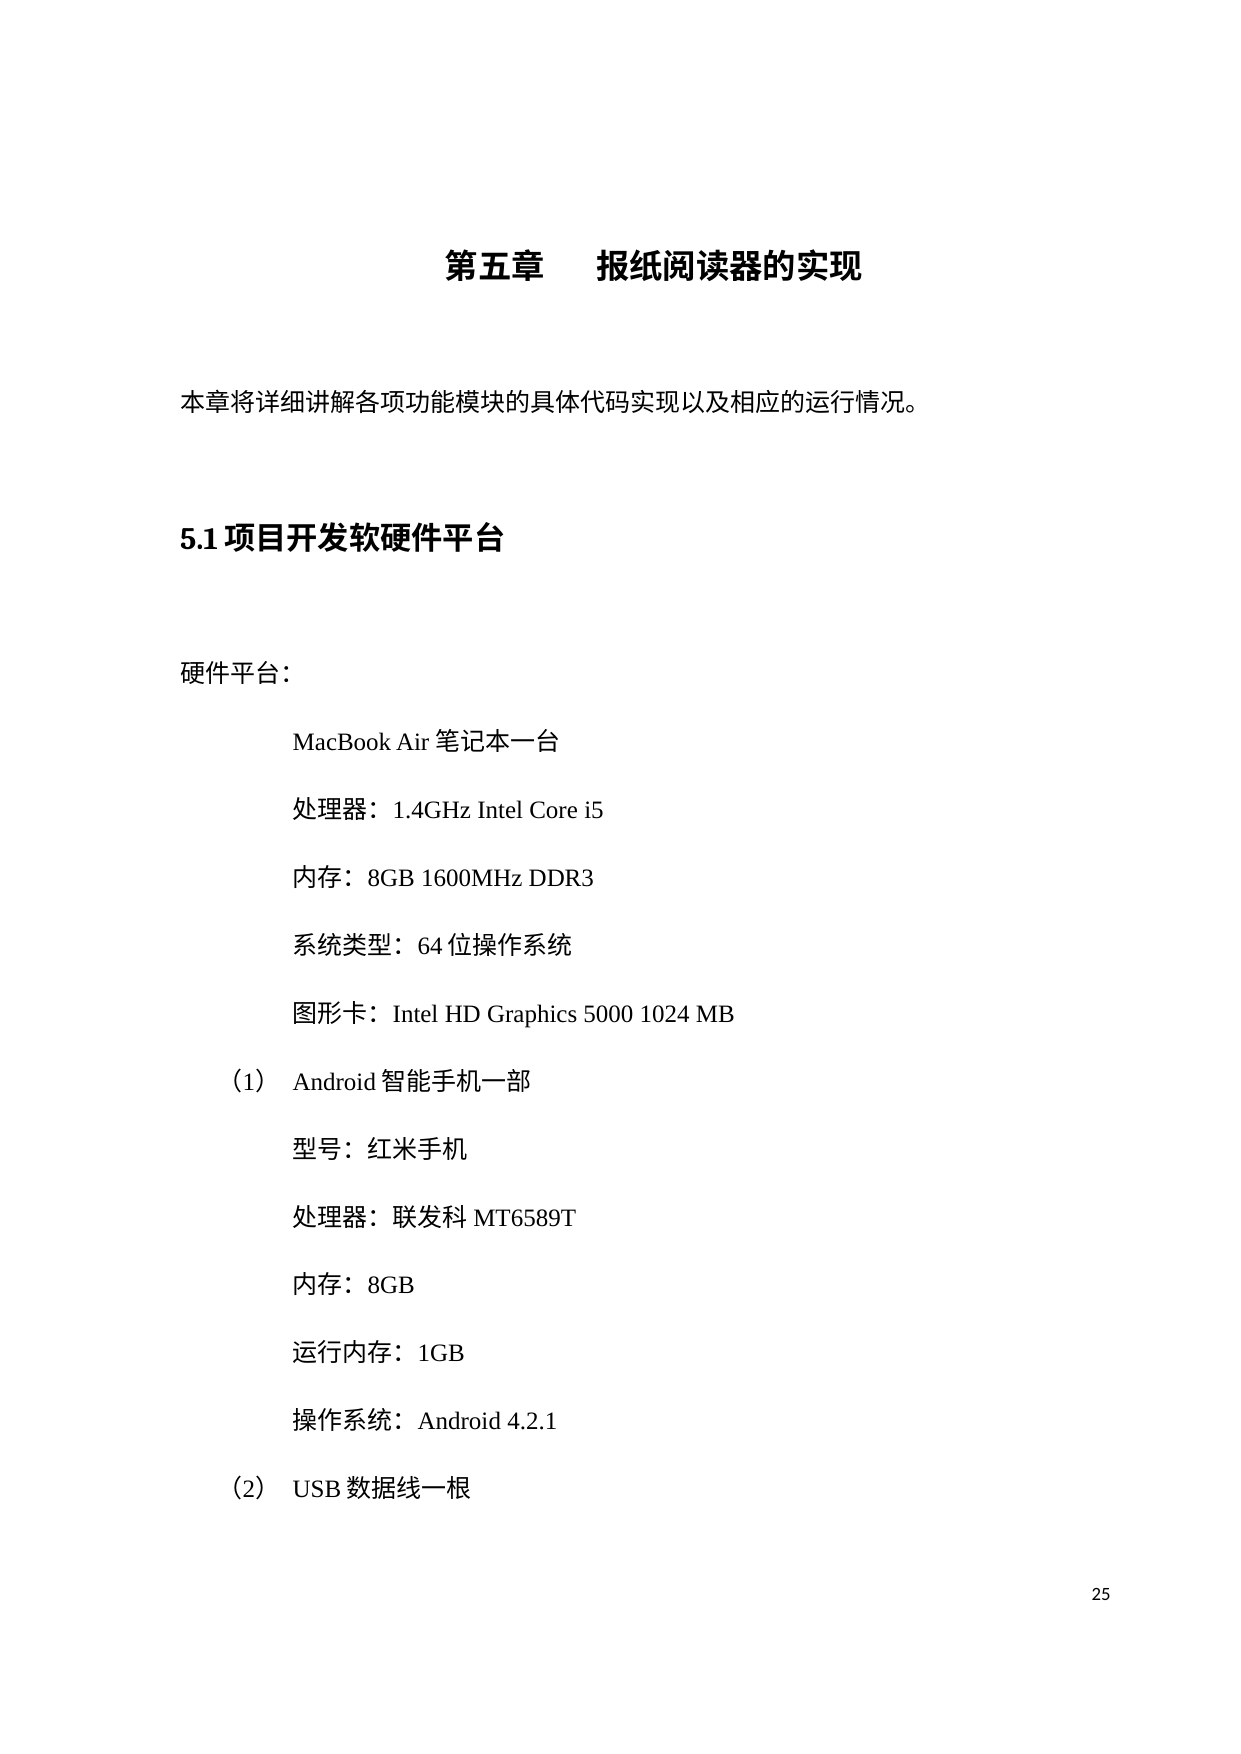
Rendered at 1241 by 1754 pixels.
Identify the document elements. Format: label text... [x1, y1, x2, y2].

subtitle 5.1项目开发软硬件平台 [180, 502, 1110, 570]
list 内存：8GB [292, 1249, 1110, 1317]
list Android智能手机一部 [217, 1045, 1110, 1113]
text 硬件平台： [130, 638, 1110, 706]
list 处理器：1.4GHz Intel Core i5 [292, 774, 1110, 842]
list 操作系统：Android 4.2.1 [292, 1385, 1110, 1453]
list MacBook Air 笔记本一台 [292, 706, 1110, 774]
subtitle 报纸阅读器的实现 [197, 230, 1110, 298]
list 图形卡：Intel HD Graphics 5000 1024 MB [292, 977, 1110, 1045]
list 处理器：联发科 MT6589T [292, 1181, 1110, 1249]
list 系统类型：64位操作系统 [292, 909, 1110, 977]
list 内存：8GB 1600MHz DDR3 [292, 842, 1110, 909]
list USB数据线一根 [217, 1453, 1110, 1521]
list 型号：红米手机 [292, 1113, 1110, 1181]
text 本章将详细讲解各项功能模块的具体代码实现以及相应的运行情况。 [130, 366, 1110, 434]
list 运行内存：1GB [292, 1317, 1110, 1385]
